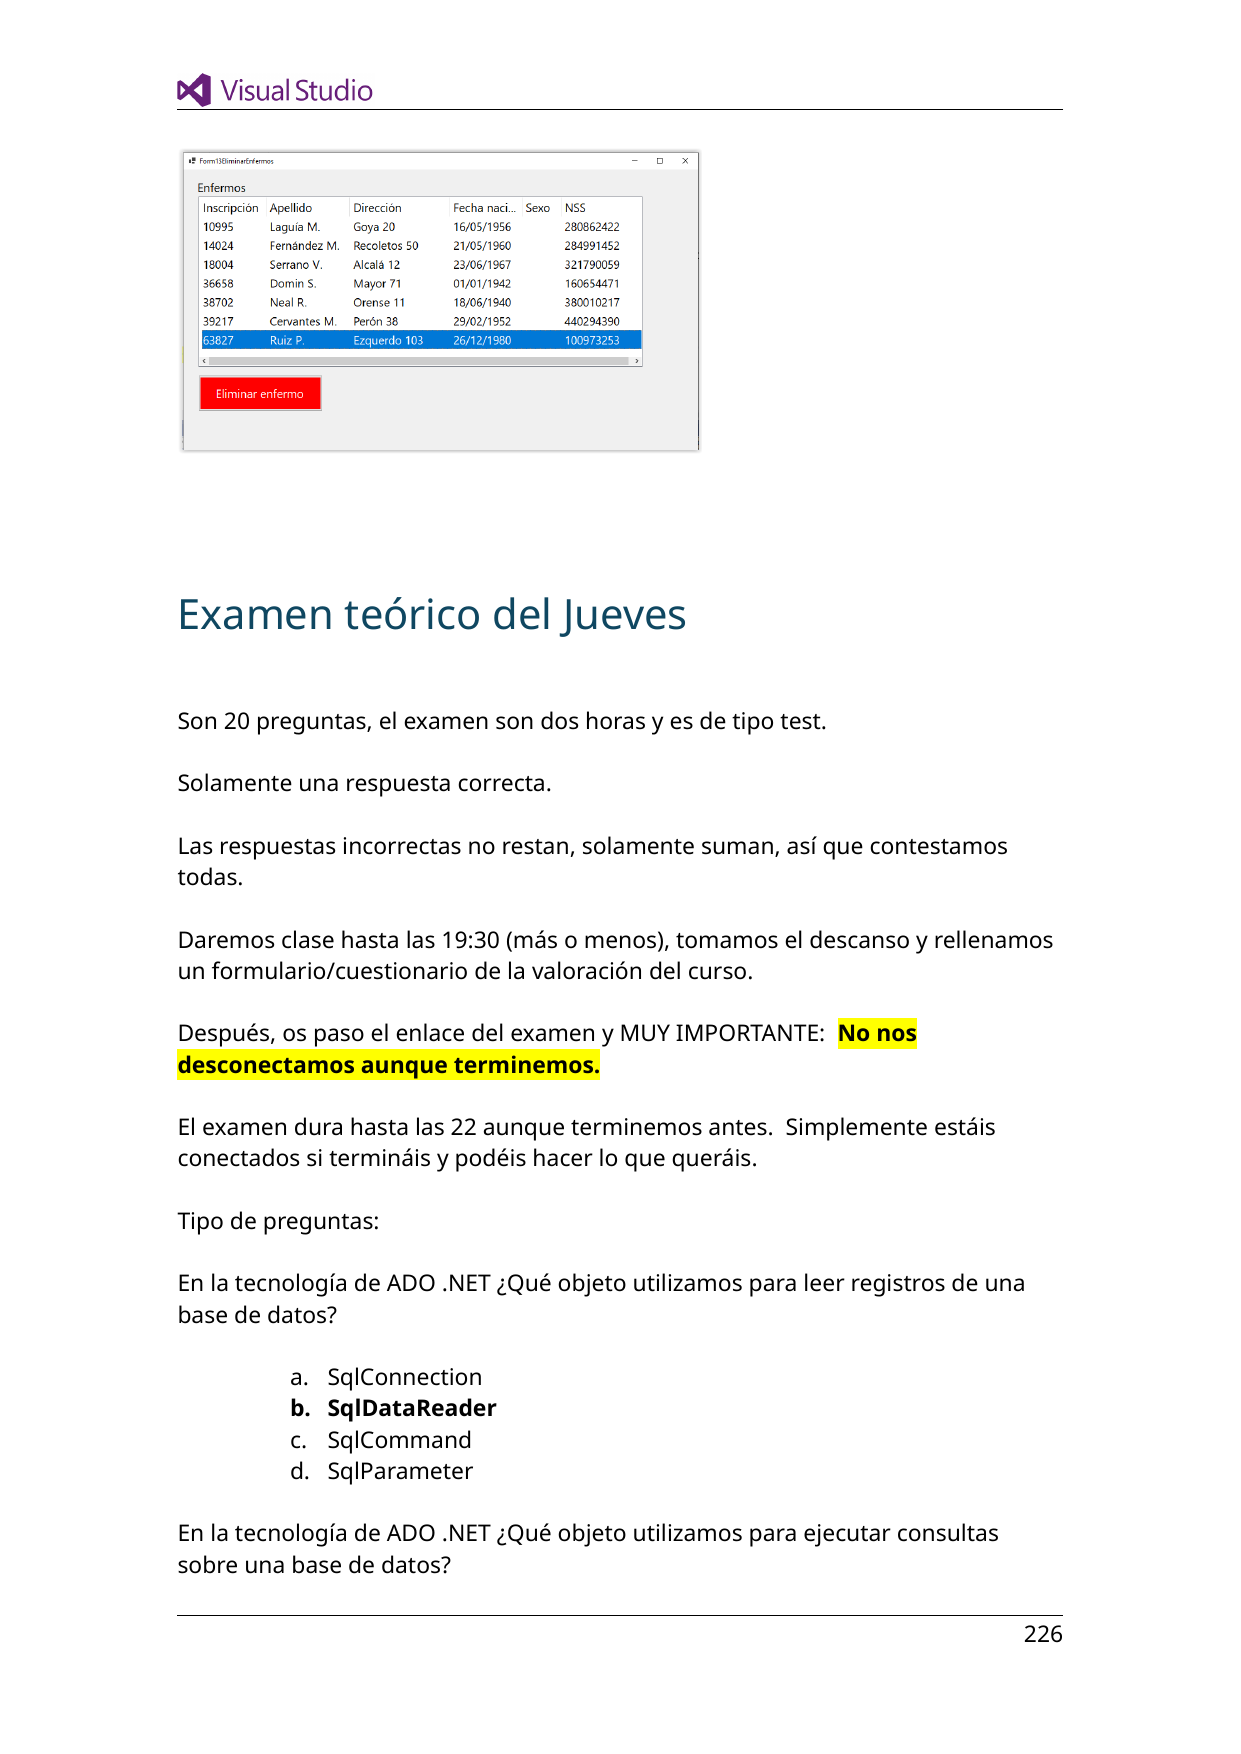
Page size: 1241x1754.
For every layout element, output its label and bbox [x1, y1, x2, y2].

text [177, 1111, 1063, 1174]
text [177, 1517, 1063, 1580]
picture [177, 147, 703, 454]
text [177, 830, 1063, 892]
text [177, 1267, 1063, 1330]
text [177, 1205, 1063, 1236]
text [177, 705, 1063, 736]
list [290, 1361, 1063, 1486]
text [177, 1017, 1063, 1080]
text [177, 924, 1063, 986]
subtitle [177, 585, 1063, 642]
picture [177, 73, 375, 107]
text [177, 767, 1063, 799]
